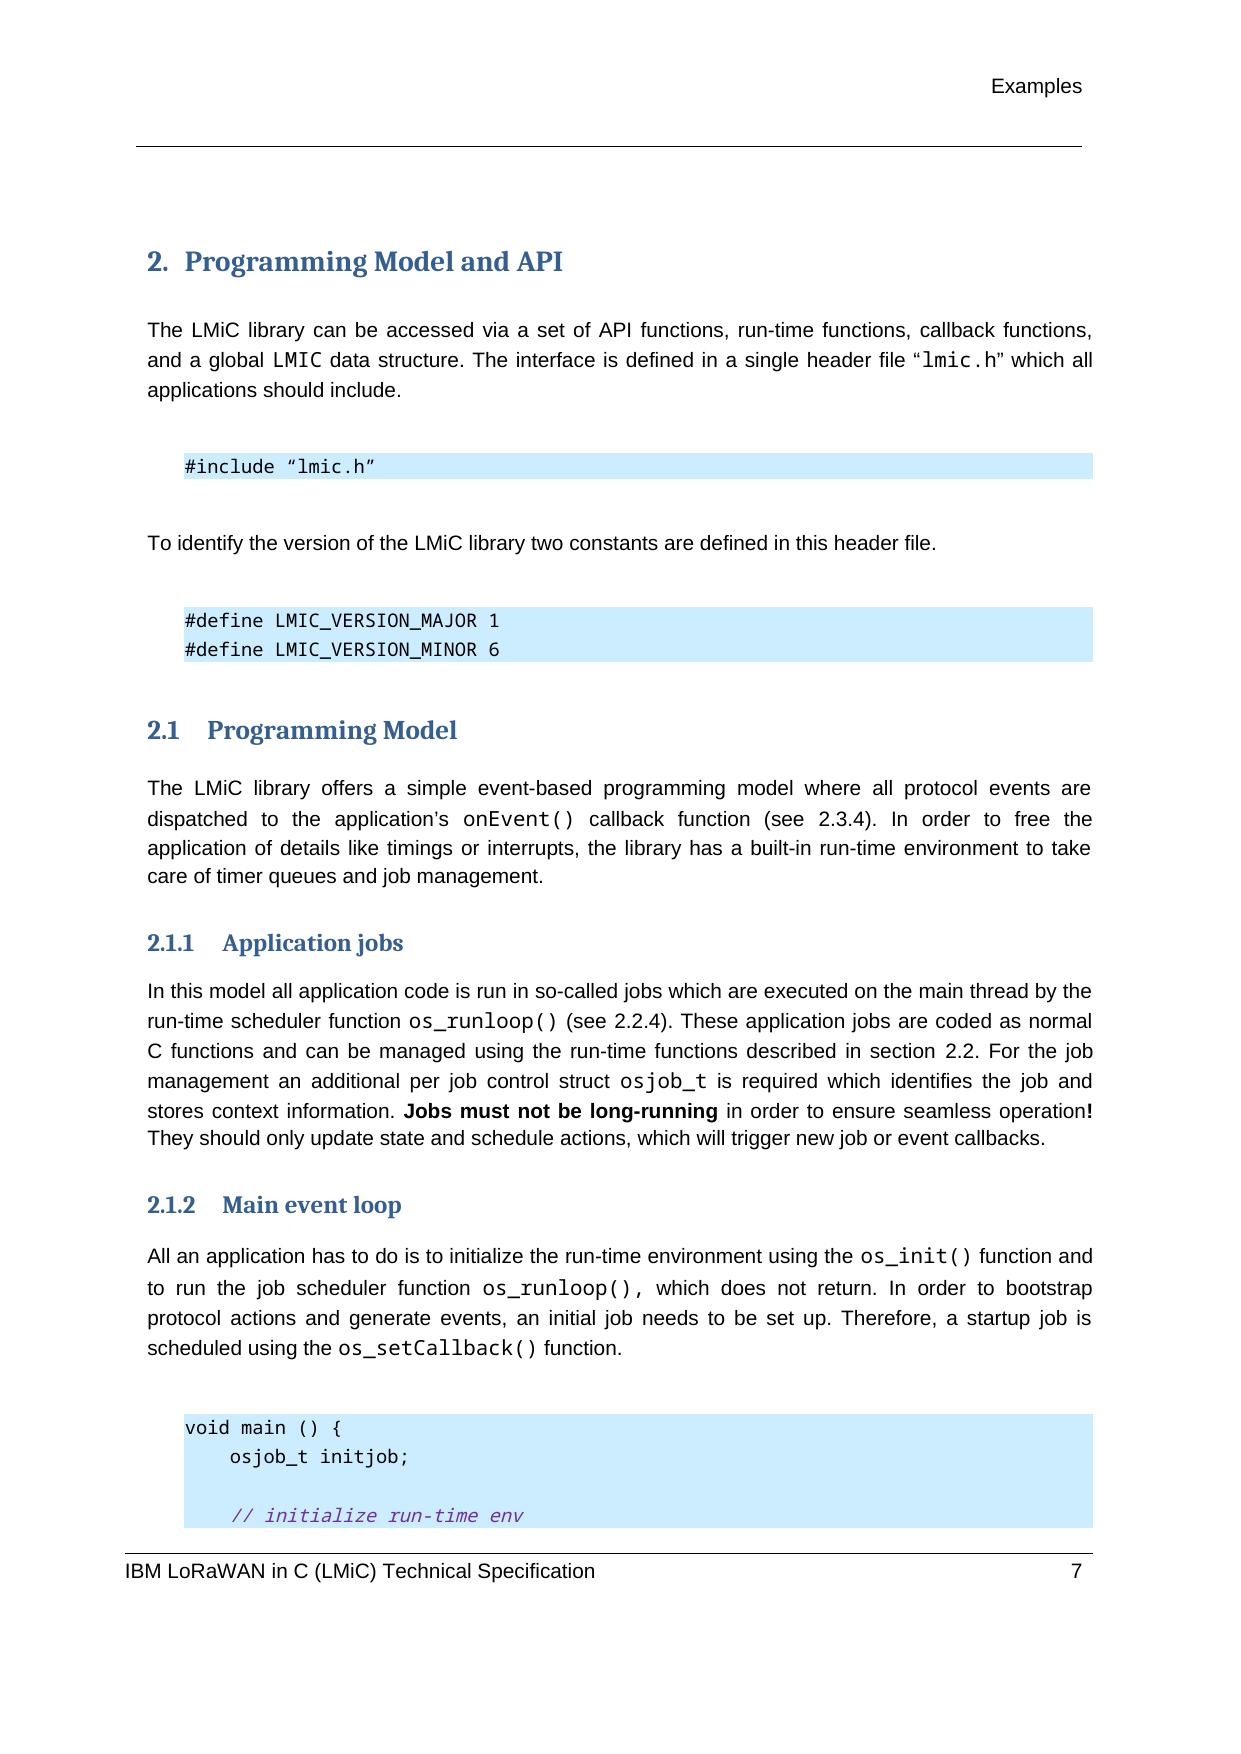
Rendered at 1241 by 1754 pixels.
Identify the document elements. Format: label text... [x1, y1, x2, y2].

list // initialize run-time env [184, 1502, 1093, 1528]
subtitle Programming Model and API [147, 246, 1093, 279]
text To identify the version of the LMiC library two constants are defined in this header file. [147, 531, 1093, 555]
text The LMiC library can be accessed via a set of API functions, run-time functions, callback functions, and a global LMIC data structure. The interface is defined in a single header file “lmic.h” which all applications should include. [147, 317, 1093, 402]
text The LMiC library offers a simple event-based programming model where all protocol events are dispatched to the application’s onEvent() callback function (see 2.3.4). In order to free the application of details like timings or interrupts, the library has a built-in run-time environment to take care of timer queues and job management. [147, 776, 1093, 888]
subtitle Programming Model [147, 715, 1093, 747]
text In this model all application code is run in so-called jobs which are executed on the main thread by the run-time scheduler function os_runloop() (see 2.2.4). These application jobs are coded as normal C functions and can be managed using the run-time functions described in section 2.2. For the job management an additional per job control struct osjob_t is required which identifies the job and stores context information. Jobs must not be long-running in order to ensure seamless operation! They should only update state and schedule actions, which will trigger new job or event callbacks. [147, 978, 1093, 1150]
list #define LMIC_VERSION_MAJOR 1 [184, 607, 1093, 632]
list #define LMIC_VERSION_MINOR 6 [184, 636, 1093, 662]
list void main () { [184, 1414, 1093, 1440]
text All an application has to do is to initialize the run-time environment using the os_init() function and to run the job scheduler function os_runloop(), which does not return. In order to bootstrap protocol actions and generate events, an initial job needs to be set up. Therefore, a startup job is scheduled using the os_setCallback() function. [147, 1241, 1093, 1362]
subtitle Main event loop [147, 1191, 1093, 1220]
list osjob_t initjob; [184, 1444, 1093, 1469]
subtitle Application jobs [147, 929, 1093, 957]
list #include “lmic.h” [184, 453, 1093, 479]
